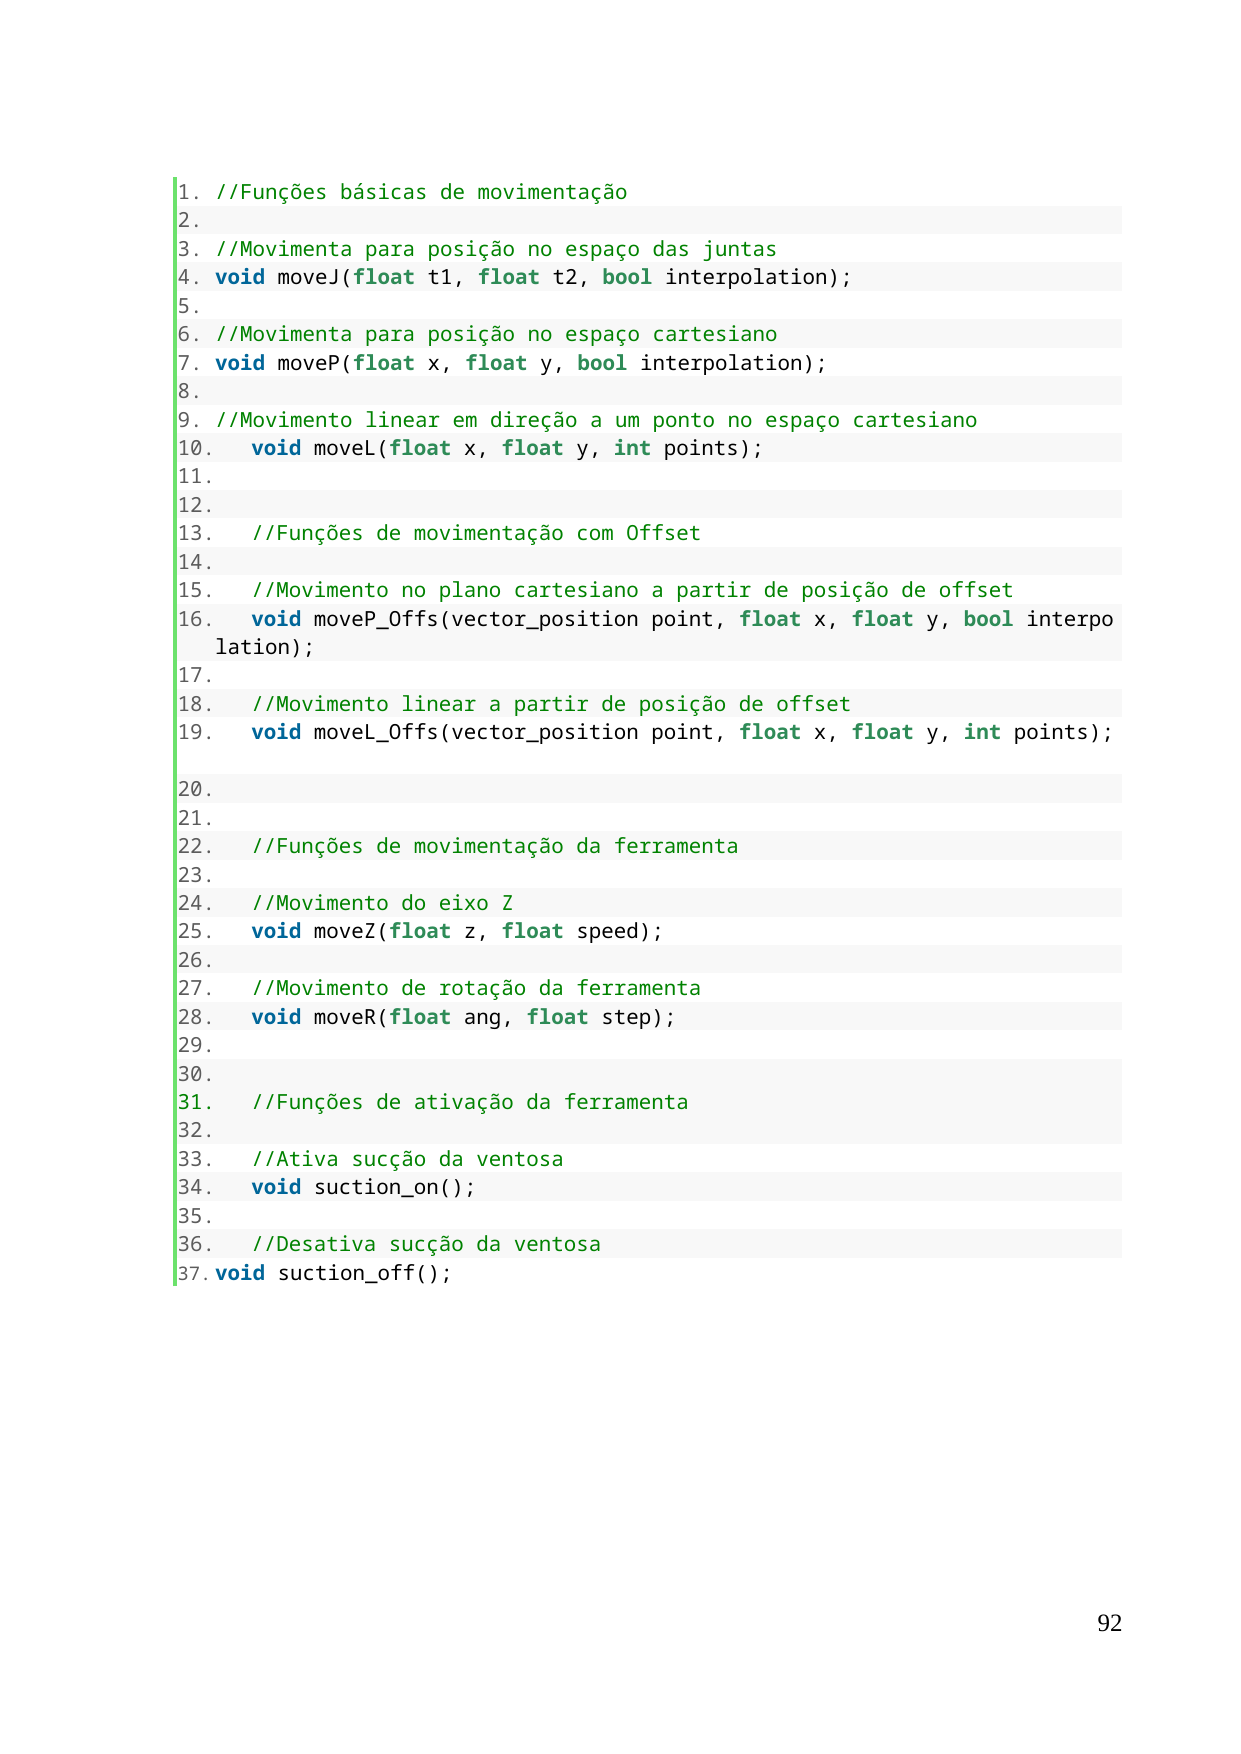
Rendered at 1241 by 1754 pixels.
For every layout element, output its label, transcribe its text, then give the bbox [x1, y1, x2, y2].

list void moveL(float x, float y, int points); [177, 433, 1122, 462]
list //Movimento linear em direção a um ponto no espaço cartesiano [177, 405, 1122, 433]
list void suction_on(); [177, 1172, 1122, 1201]
list //Desativa sucção da ventosa [177, 1229, 1122, 1258]
list //Funções de movimentação com Offset [177, 518, 1122, 547]
list //Movimento no plano cartesiano a partir de posição de offset [177, 575, 1122, 604]
list void moveP_Offs(vector_position point, float x, float y, bool interpolation); [177, 604, 1122, 661]
list void moveR(float ang, float step); [177, 1002, 1122, 1030]
list //Funções de ativação da ferramenta [177, 1087, 1122, 1116]
list //Movimento do eixo Z [177, 888, 1122, 917]
list //Movimenta para posição no espaço cartesiano [177, 319, 1122, 348]
list //Movimento linear a partir de posição de offset [177, 689, 1122, 717]
list //Movimenta para posição no espaço das juntas [177, 234, 1122, 262]
list //Ativa sucção da ventosa [177, 1144, 1122, 1172]
list //Movimento de rotação da ferramenta [177, 973, 1122, 1002]
list void moveL_Offs(vector_position point, float x, float y, int points); [177, 717, 1122, 774]
list //Funções básicas de movimentação [177, 177, 1122, 206]
list void suction_off(); [177, 1258, 1122, 1286]
list //Funções de movimentação da ferramenta [177, 831, 1122, 860]
list void moveP(float x, float y, bool interpolation); [177, 348, 1122, 376]
list void moveJ(float t1, float t2, bool interpolation); [177, 262, 1122, 291]
list void moveZ(float z, float speed); [177, 917, 1122, 945]
